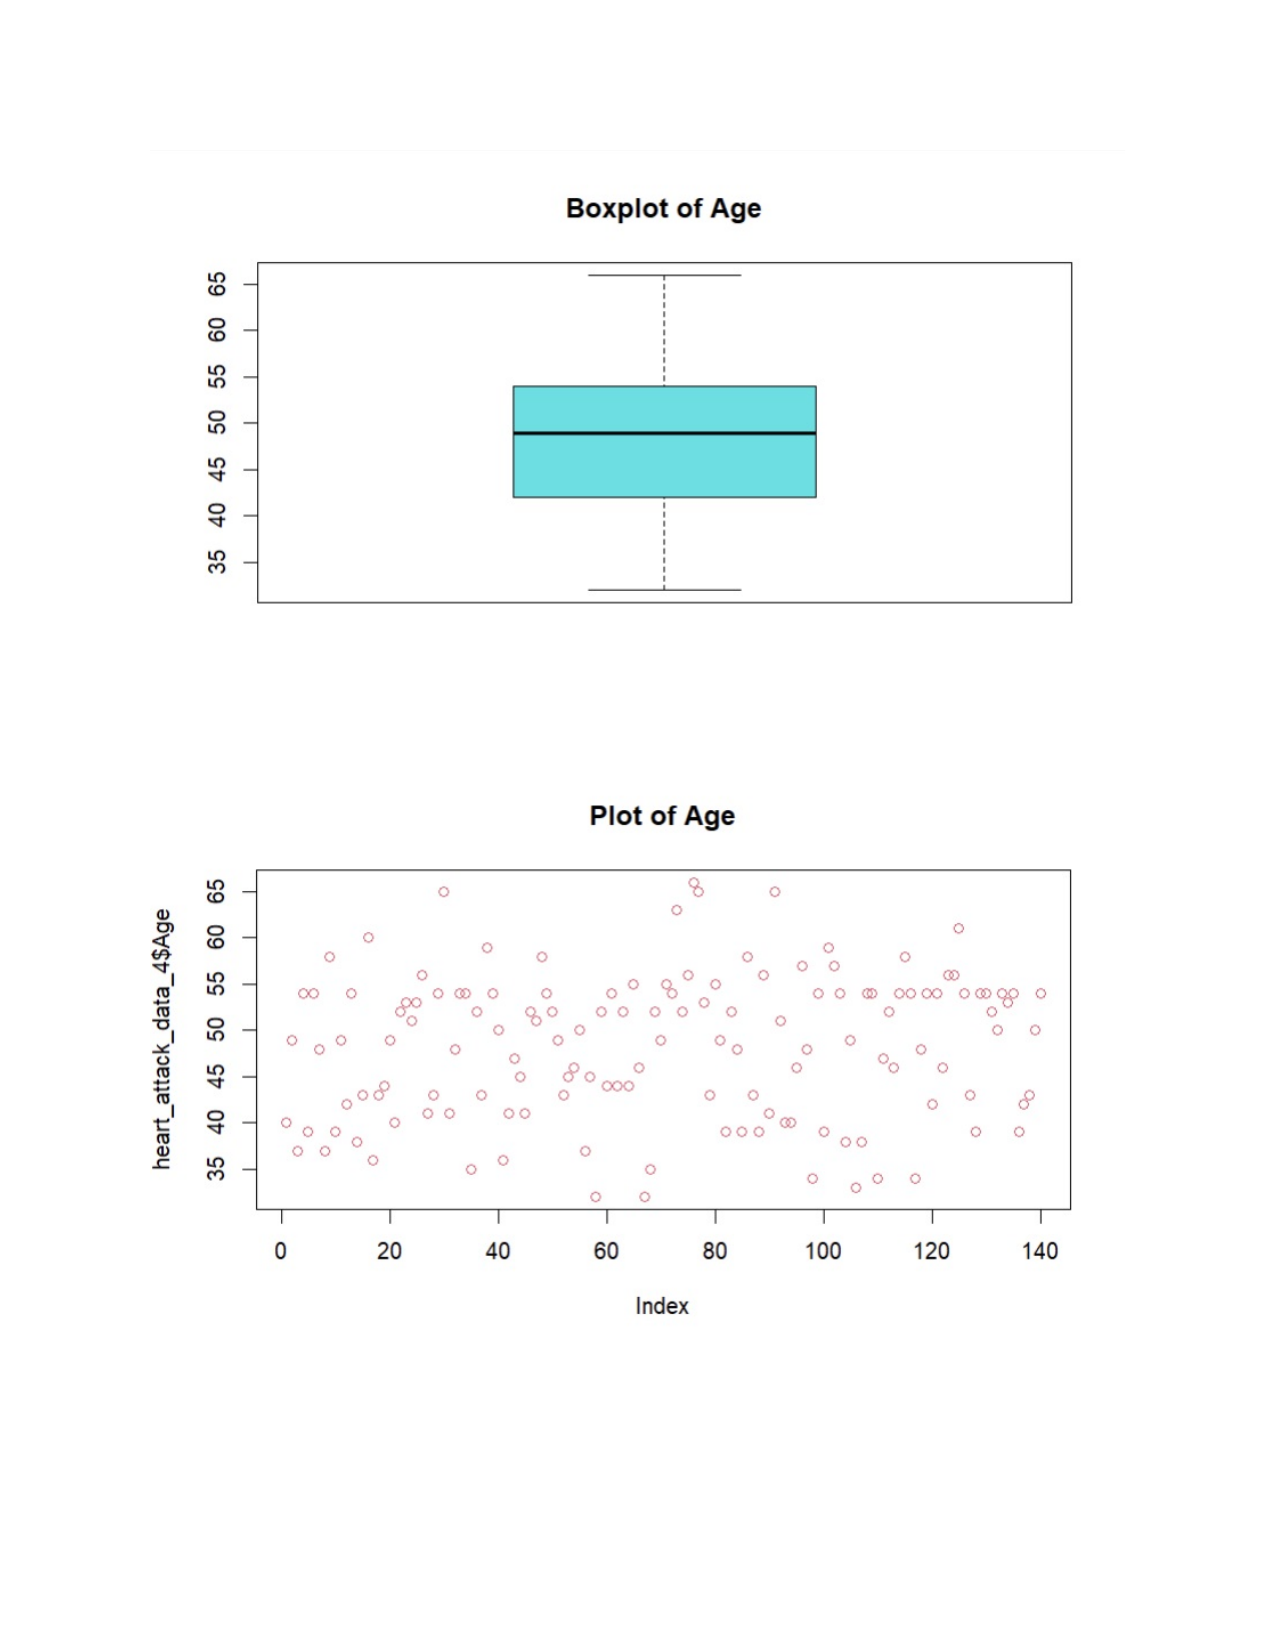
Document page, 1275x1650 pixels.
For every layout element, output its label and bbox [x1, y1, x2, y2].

picture [150, 150, 1125, 736]
picture [150, 760, 1125, 1346]
